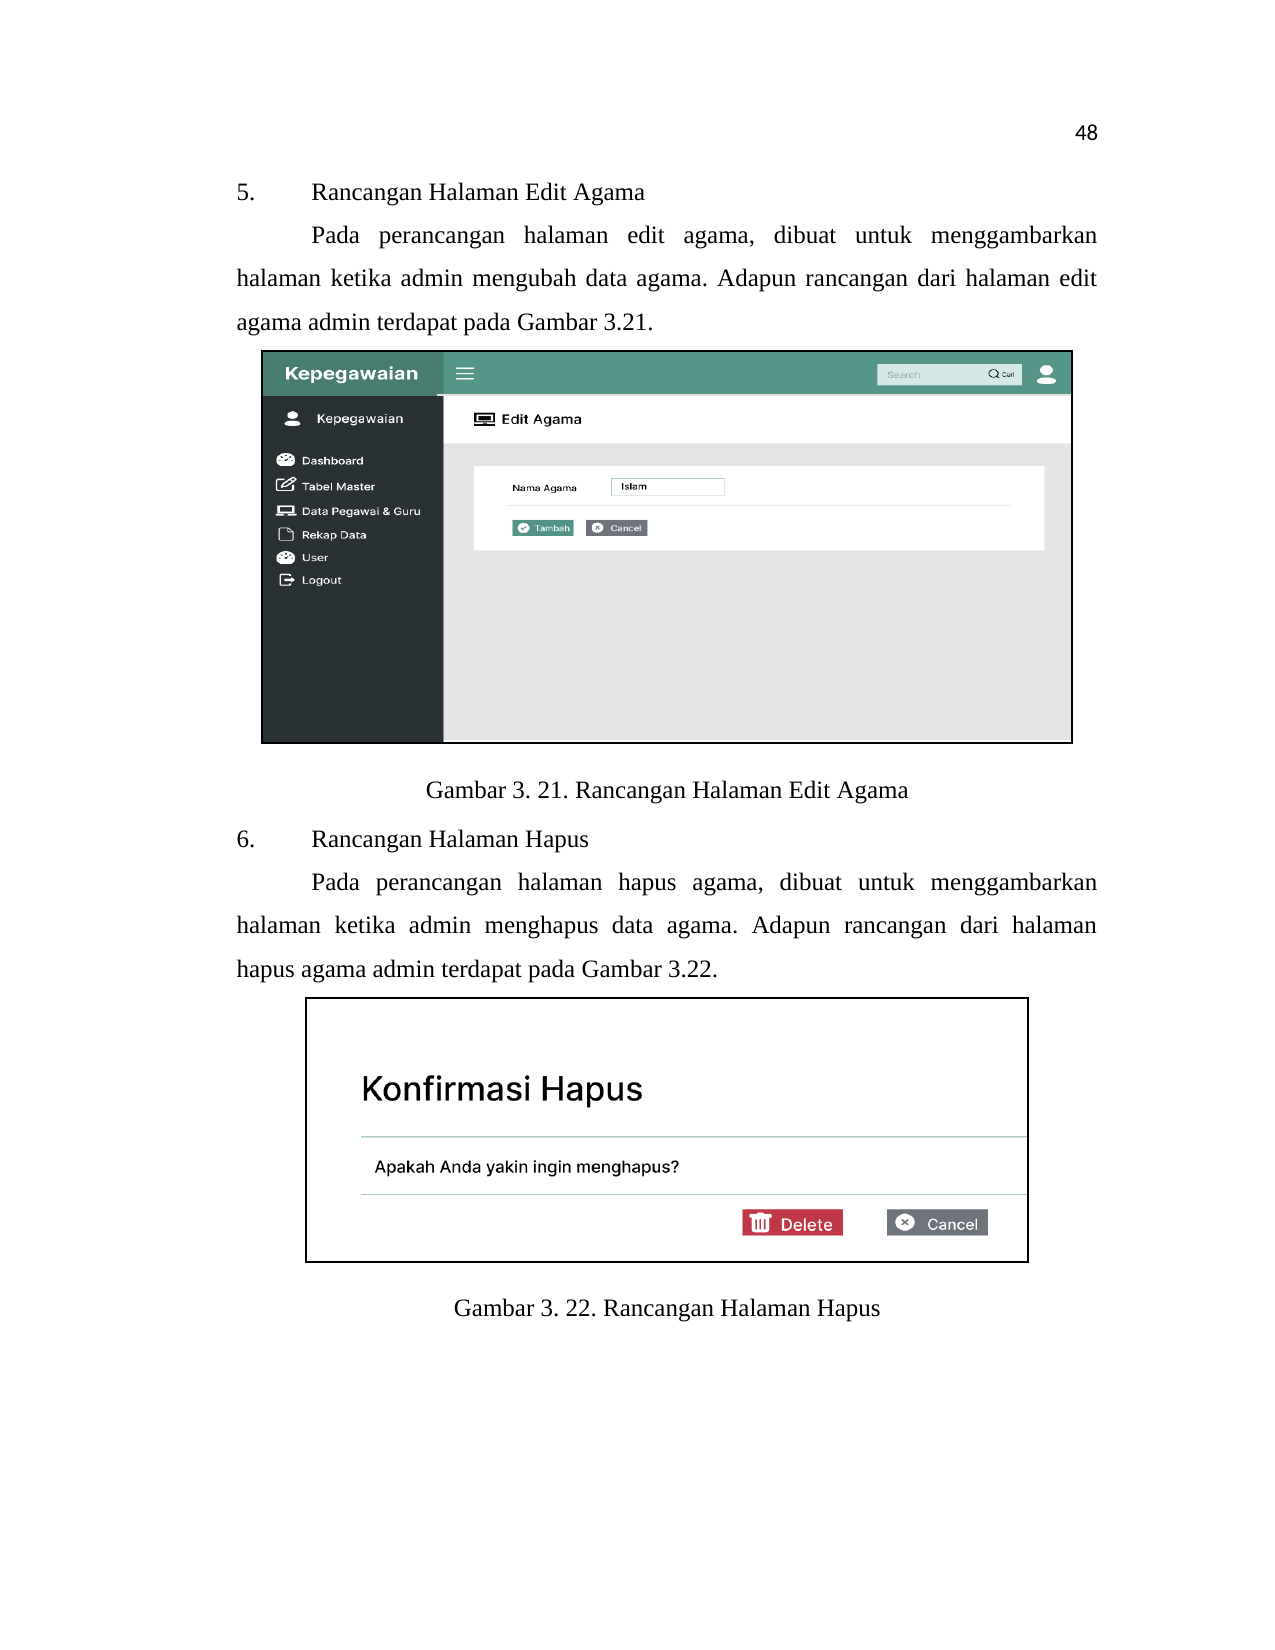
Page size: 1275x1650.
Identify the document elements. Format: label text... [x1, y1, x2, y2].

picture [307, 999, 1027, 1261]
list Pada perancangan halaman hapus agama, dibuat untuk menggambarkan halaman ketika admin menghapus data agama. Adapun rancangan dari halaman hapus agama admin terdapat pada Gambar 3.22. [236, 867, 1098, 982]
list Pada perancangan halaman edit agama, dibuat untuk menggambarkan halaman ketika admin mengubah data agama. Adapun rancangan dari halaman edit agama admin terdapat pada Gambar 3.21. [236, 220, 1098, 335]
list Rancangan Halaman Hapus [236, 824, 1098, 853]
picture [263, 352, 1071, 742]
list Rancangan Halaman Edit Agama [236, 177, 1098, 206]
